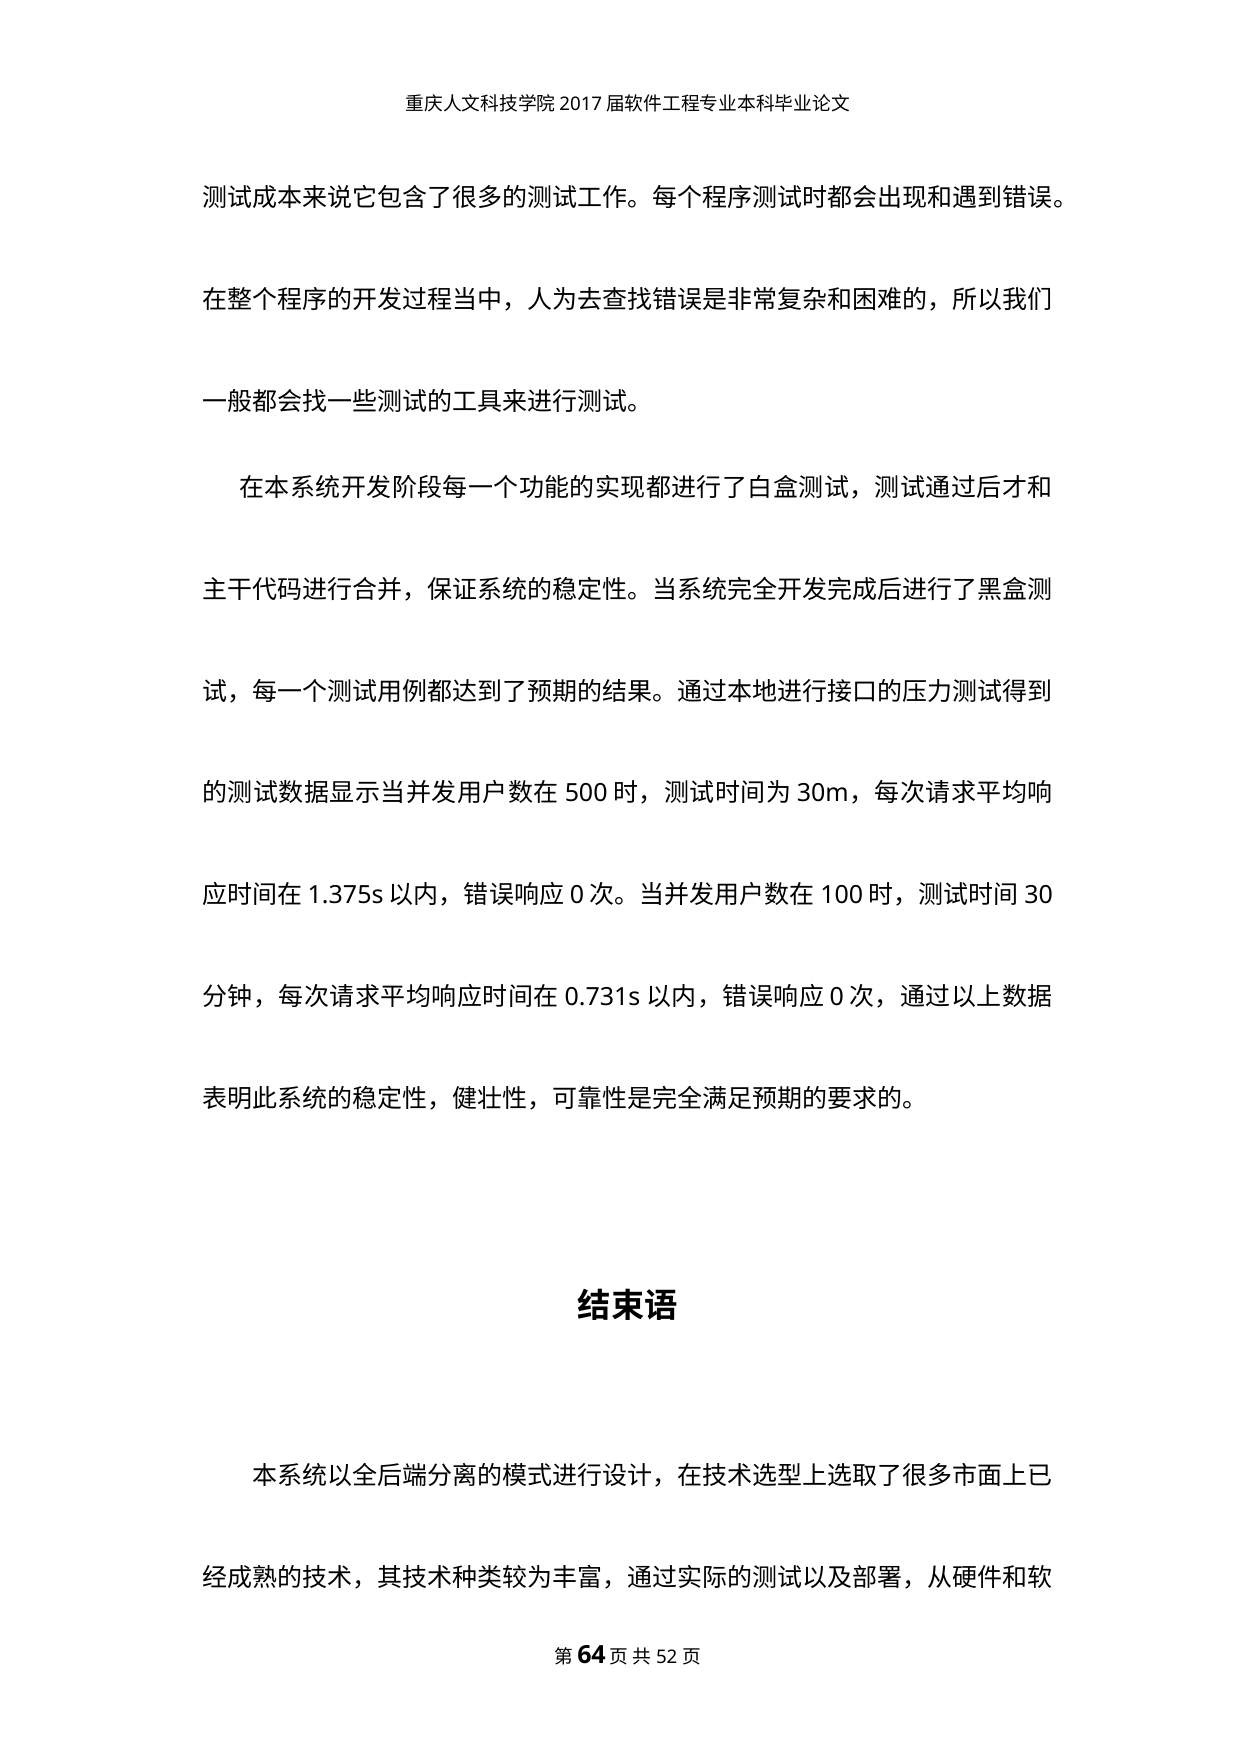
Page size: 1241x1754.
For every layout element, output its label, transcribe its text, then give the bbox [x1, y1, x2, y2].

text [202, 1439, 1053, 1609]
text 在本系统开发阶段每一个功能的实现都进行了白盒测试，测试通过后才和主干代码进行合并，保证系统的稳定性。当系统完全开发完成后进行了黑盒测试，每一个测试用例都达到了预期的结果。通过本地进行接口的压力测试得到的测试数据显示当并发用户数在500时，测试时间为30m，每次请求平均响应时间在1.375s以内，错误响应0次。当并发用户数在100时，测试时间30分钟，每次请求平均响应时间在0.731s以内，错误响应0次，通过以上数据表明此系统的稳定性，健壮性，可靠性是完全满足预期的要求的。 [202, 451, 1053, 1131]
subtitle 结束语 [202, 1269, 1053, 1337]
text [202, 162, 1053, 433]
